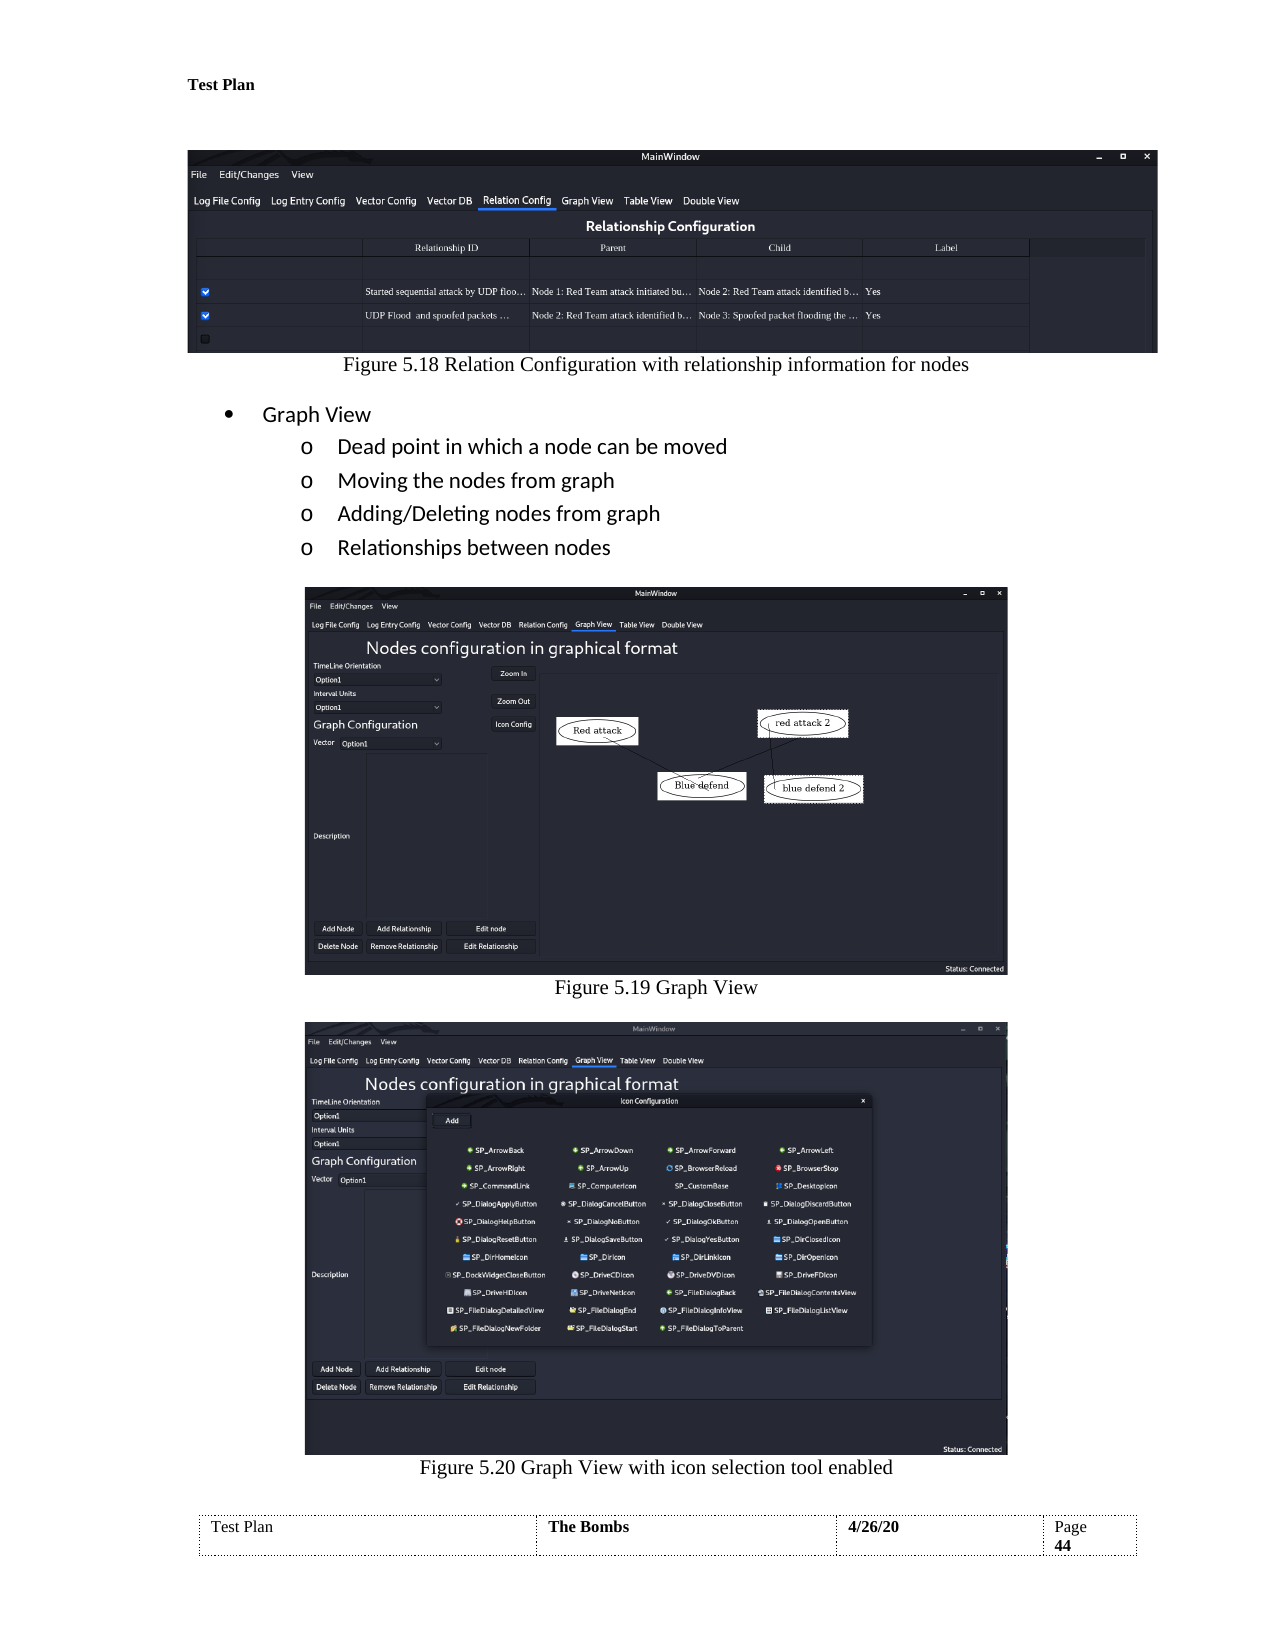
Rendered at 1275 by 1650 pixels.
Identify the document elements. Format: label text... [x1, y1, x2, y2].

text Figure 5.18 Relation Configuration with relationship information for nodes [187, 353, 1125, 376]
list Relationships between nodes [300, 533, 1125, 562]
list Moving the nodes from graph [300, 466, 1125, 495]
picture [304, 587, 1008, 975]
list Graph View [225, 400, 1125, 428]
picture [304, 1022, 1008, 1455]
list Dead point in which a node can be moved [300, 432, 1125, 462]
picture [187, 150, 1158, 353]
list Adding/Deleting nodes from graph [300, 499, 1125, 529]
text Figure 5.20 Graph View with icon selection tool enabled [187, 1455, 1125, 1479]
text Figure 5.19 Graph View [187, 974, 1125, 999]
